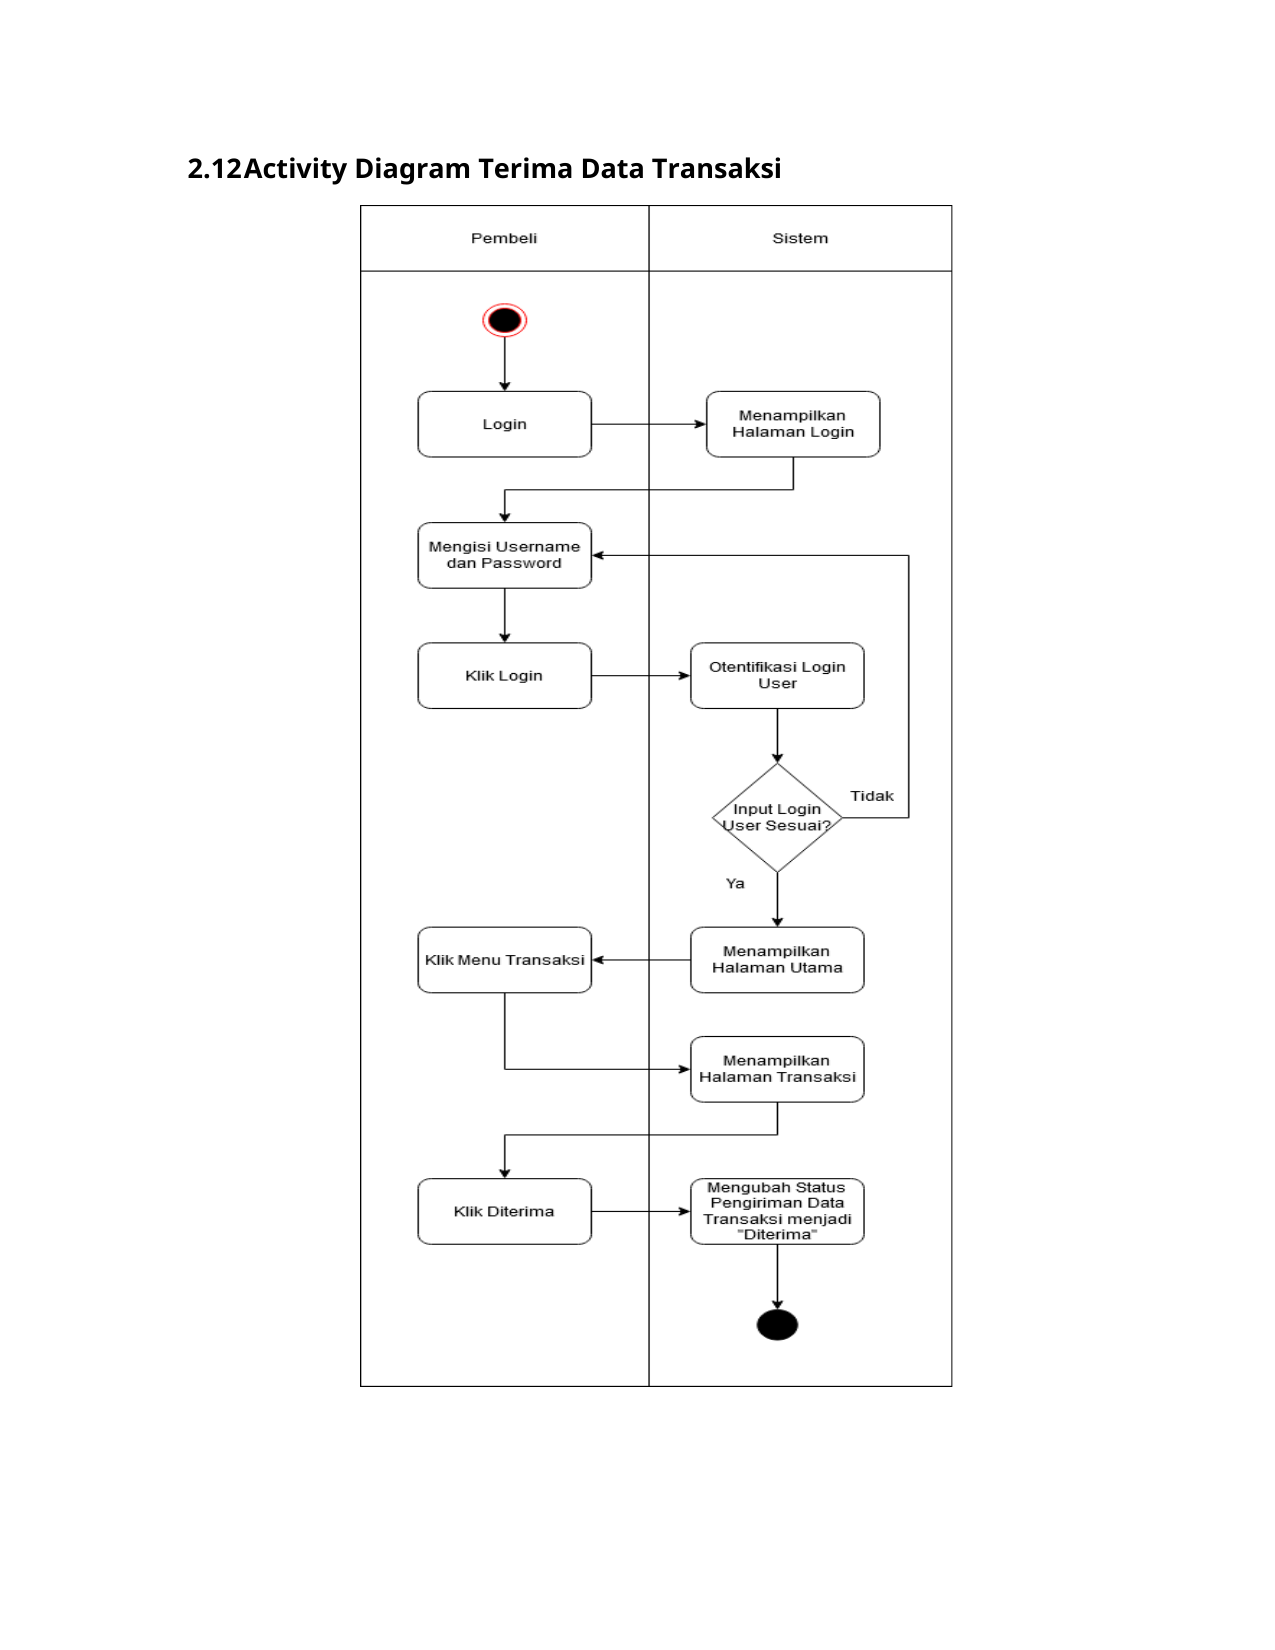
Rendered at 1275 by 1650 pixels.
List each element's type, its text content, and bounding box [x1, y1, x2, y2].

subtitle Activity Diagram Terima Data Transaksi [187, 150, 1125, 187]
picture [360, 205, 953, 1387]
